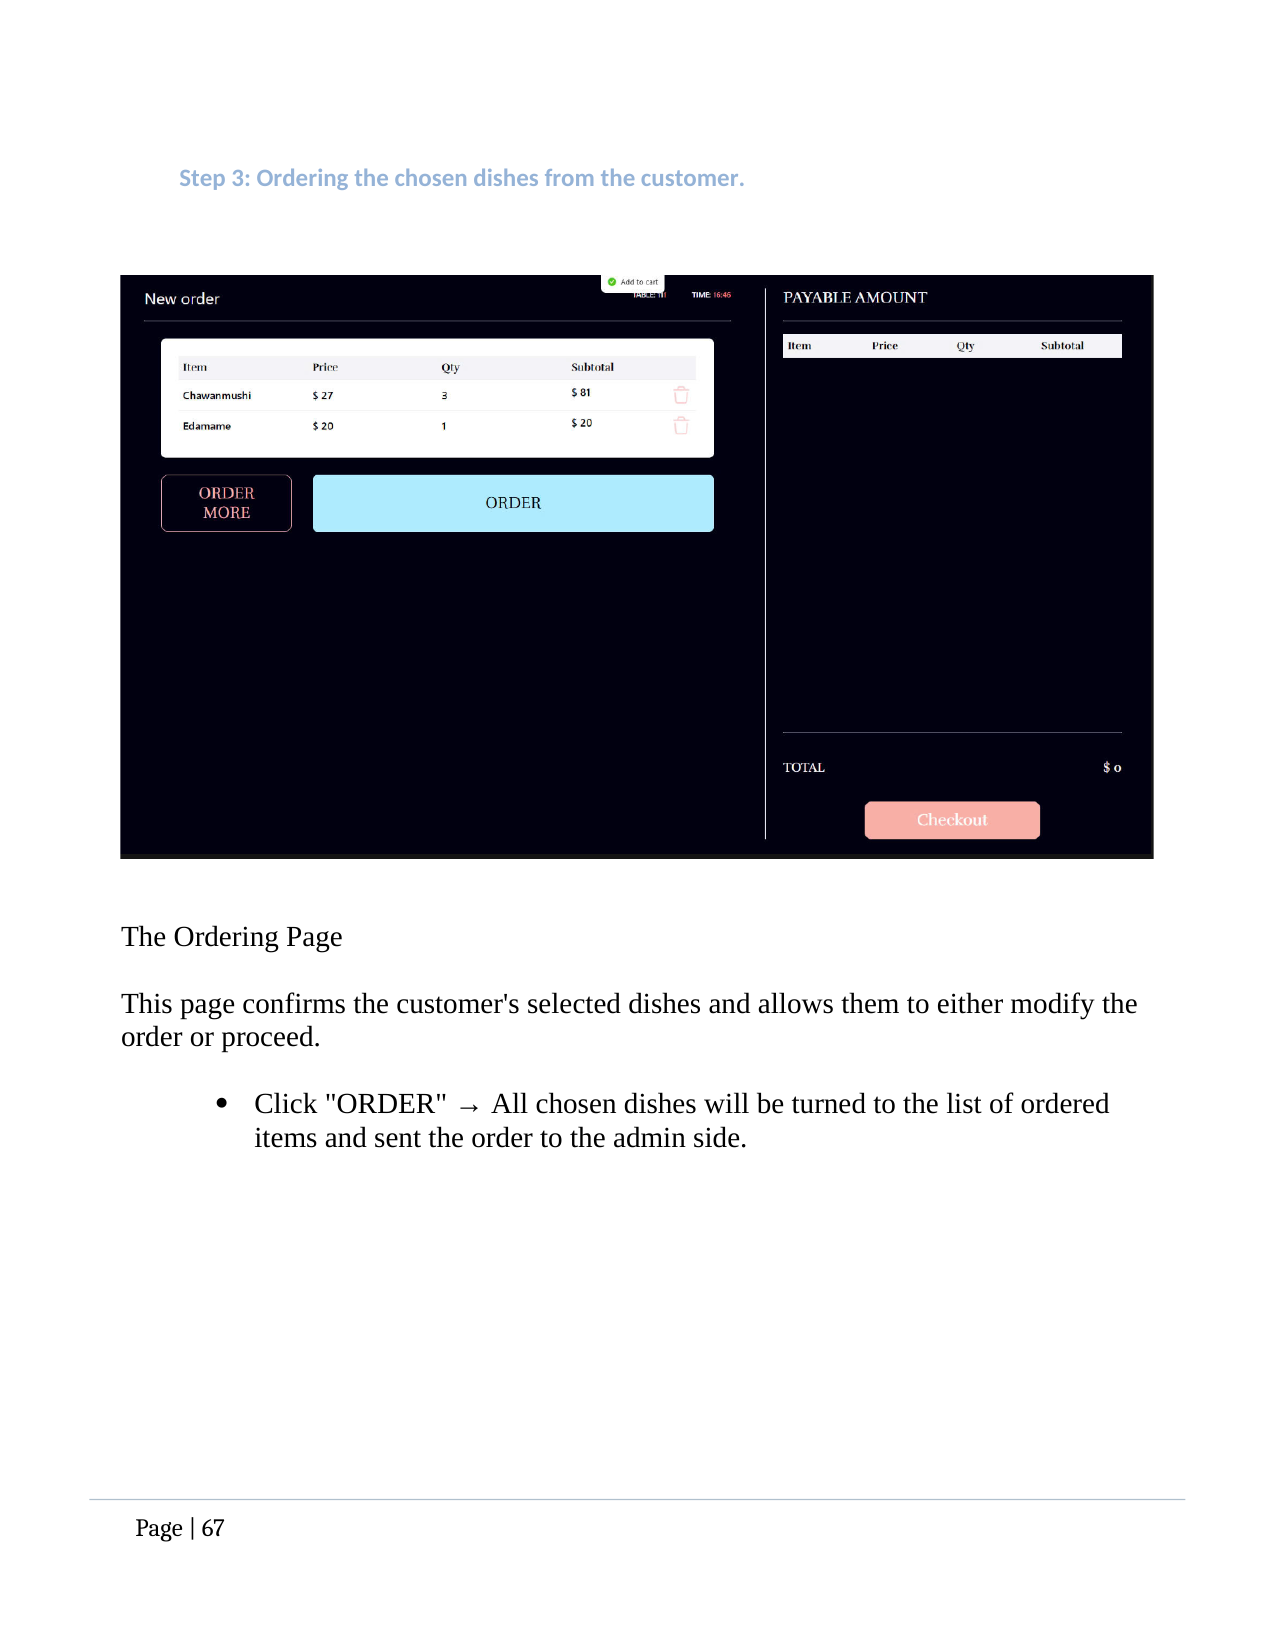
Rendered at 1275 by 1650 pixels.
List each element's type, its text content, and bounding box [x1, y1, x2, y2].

text This page confirms the customer's selected dishes and allows them to either modify the order or proceed. [121, 986, 1154, 1053]
list Step 3: Ordering the chosen dishes from the customer. [179, 162, 1154, 192]
list Click "ORDER" → All chosen dishes will be turned to the list of ordered items and sent the order to the admin side. [217, 1087, 1154, 1154]
picture [120, 275, 1154, 859]
text The Ordering Page [121, 919, 1154, 952]
